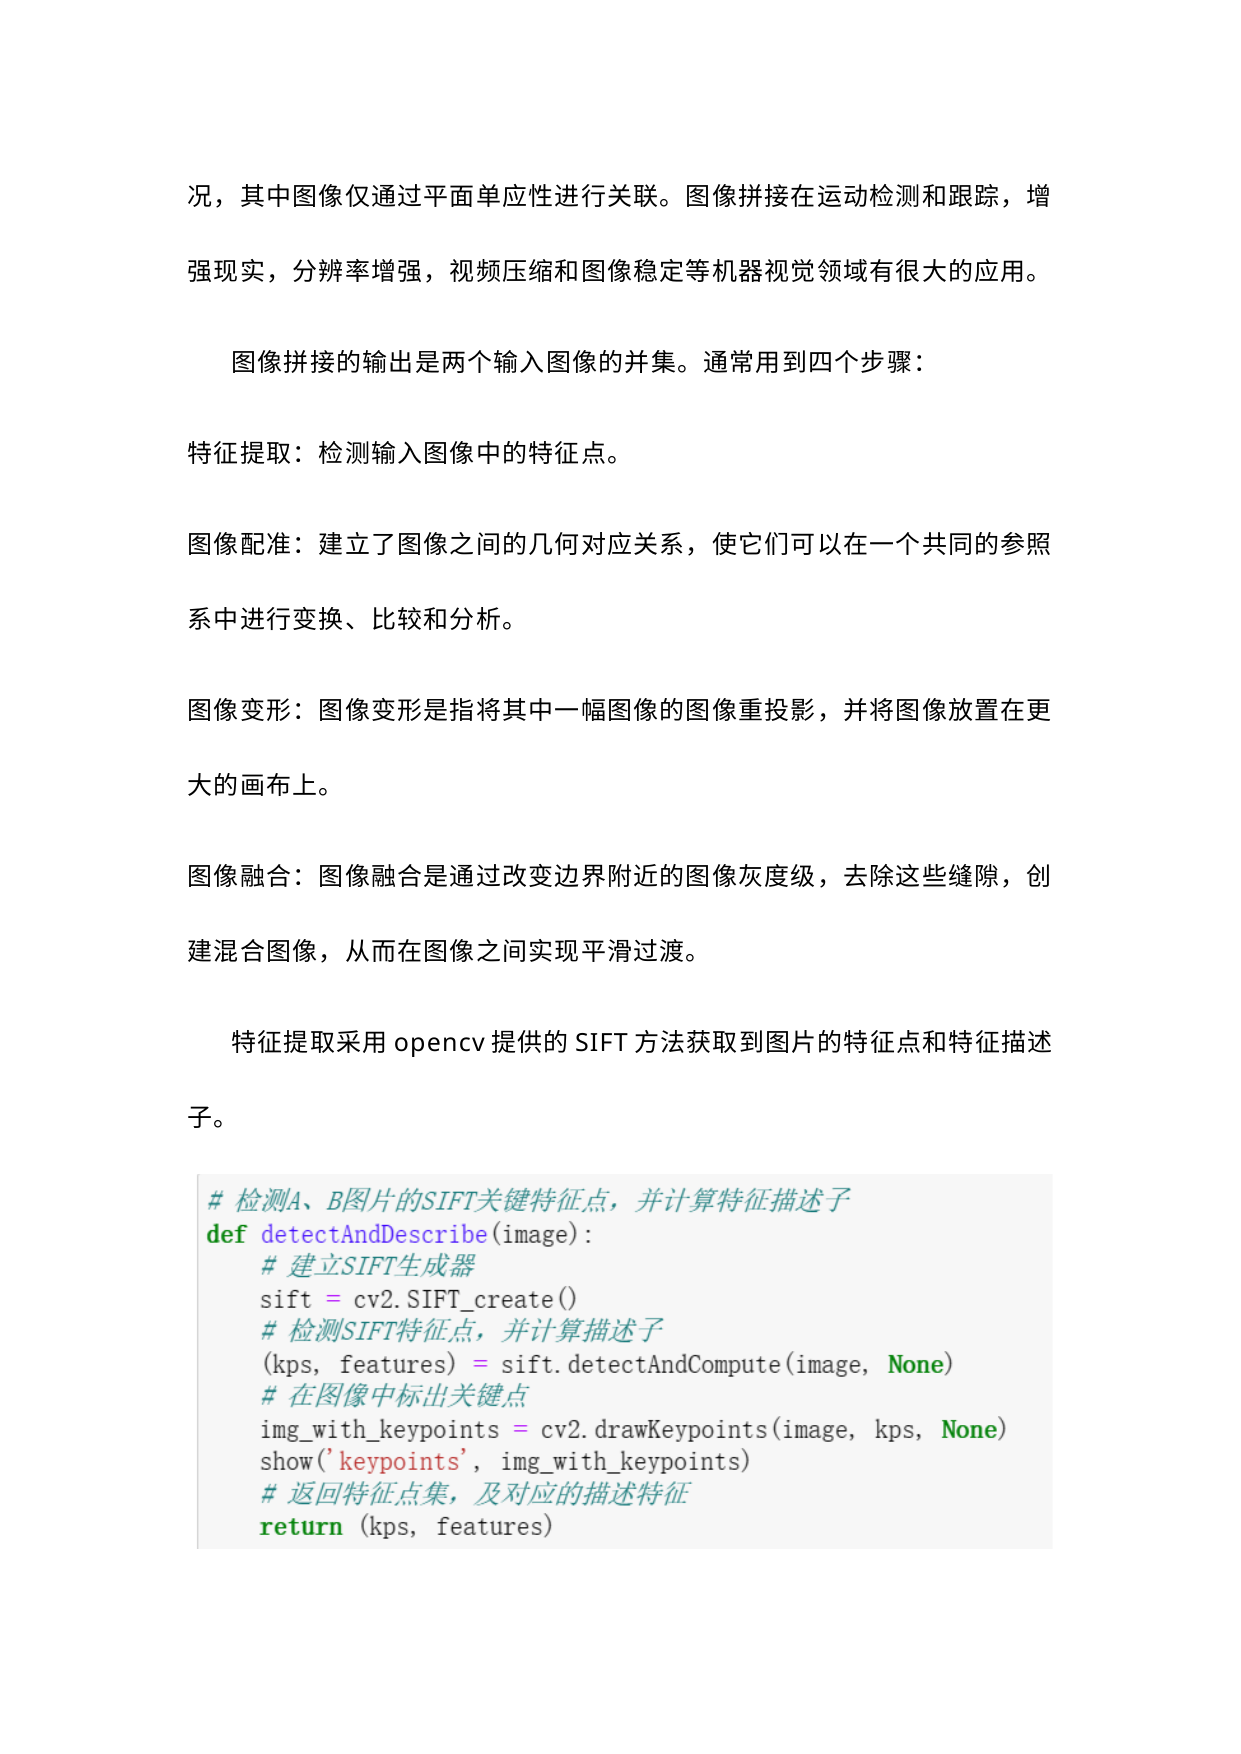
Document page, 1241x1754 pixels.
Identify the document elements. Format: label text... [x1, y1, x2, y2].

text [187, 162, 1053, 302]
text 图像变形：图像变形是指将其中一幅图像的图像重投影，并将图像放置在更大的画布上。 [187, 676, 1053, 816]
text 特征提取采用opencv提供的SIFT方法获取到图片的特征点和特征描述子。 [187, 1008, 1053, 1148]
text 图像拼接的输出是两个输入图像的并集。通常用到四个步骤： [187, 328, 1053, 393]
text 图像融合：图像融合是通过改变边界附近的图像灰度级，去除这些缝隙，创建混合图像，从而在图像之间实现平滑过渡。 [187, 842, 1053, 982]
text 图像配准：建立了图像之间的几何对应关系，使它们可以在一个共同的参照系中进行变换、比较和分析。 [187, 510, 1053, 650]
text 特征提取：检测输入图像中的特征点。 [187, 419, 1053, 484]
picture [187, 1174, 1053, 1549]
